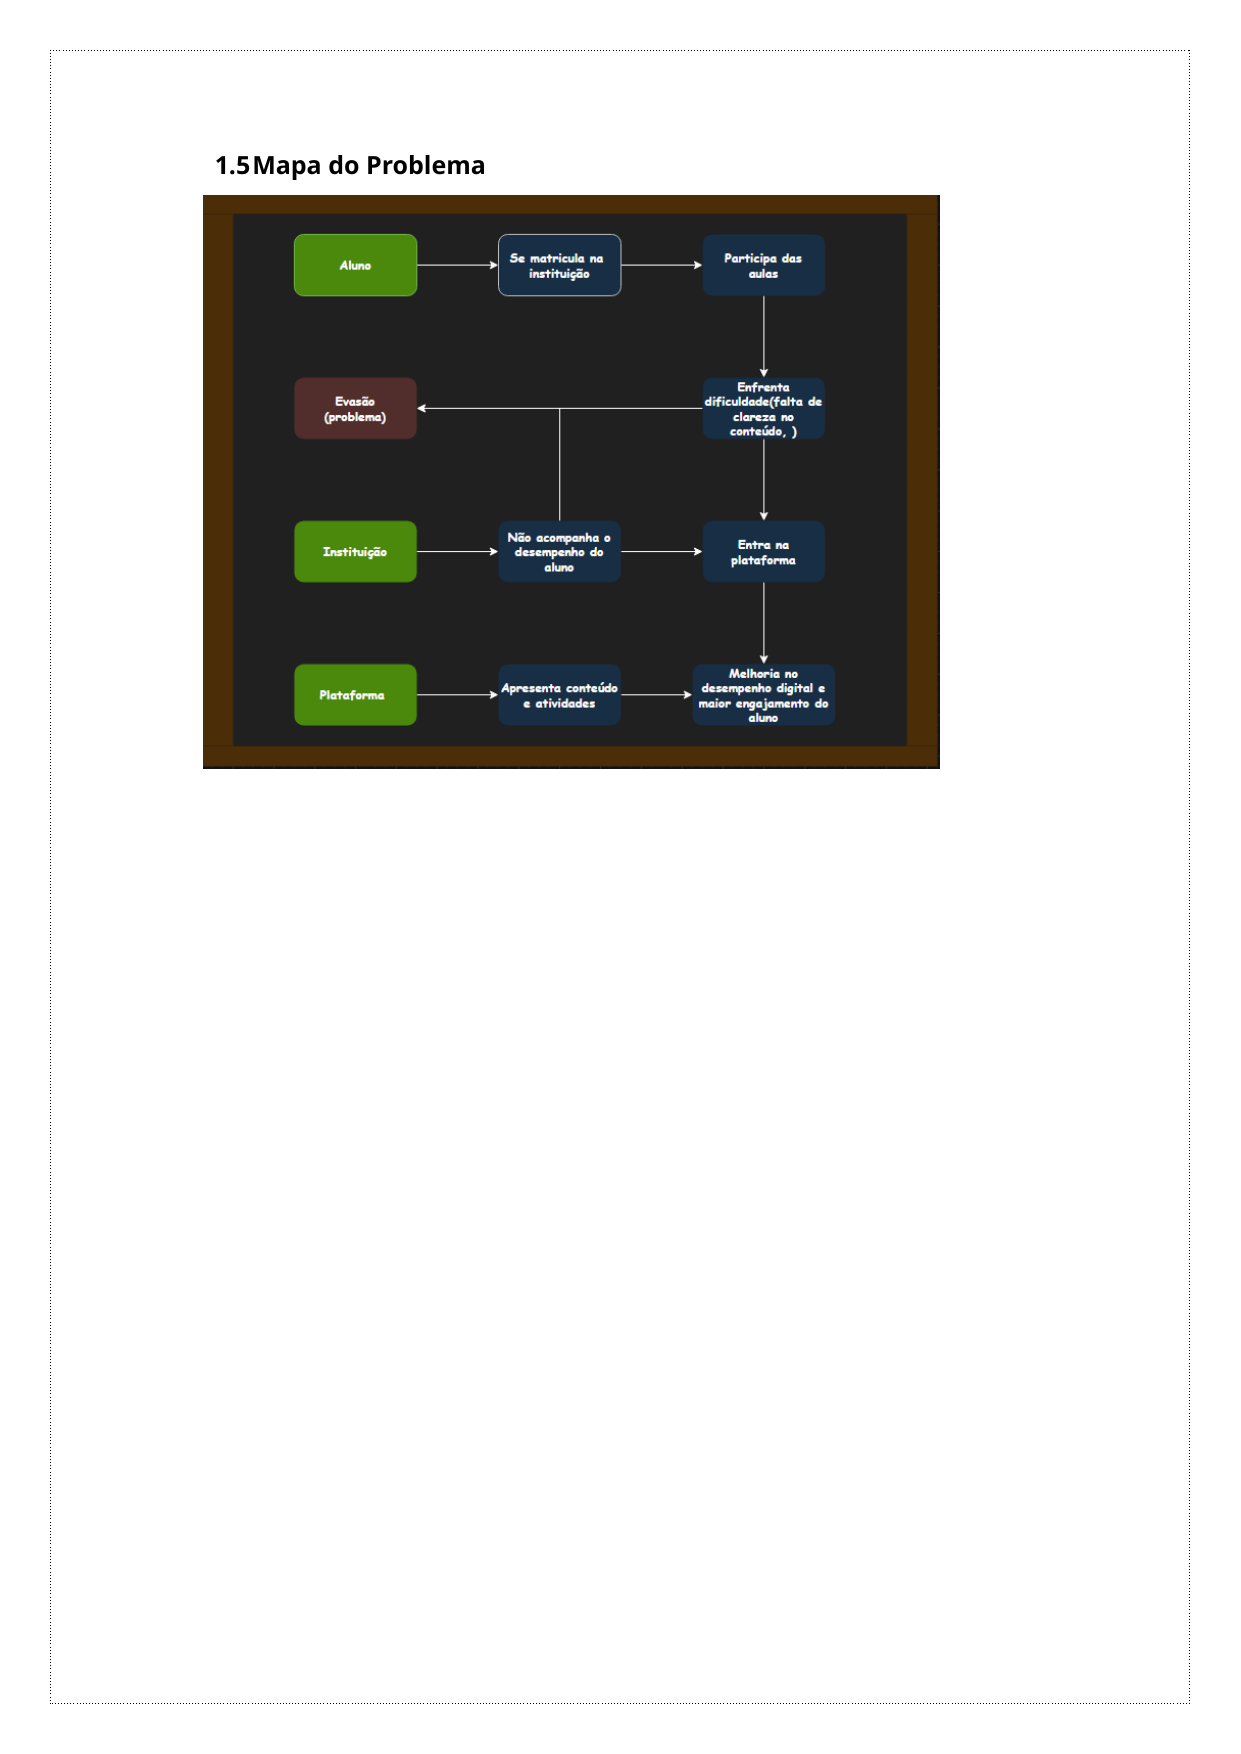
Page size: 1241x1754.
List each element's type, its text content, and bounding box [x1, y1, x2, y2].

subtitle Mapa do Problema [214, 147, 1063, 182]
picture [203, 195, 940, 769]
